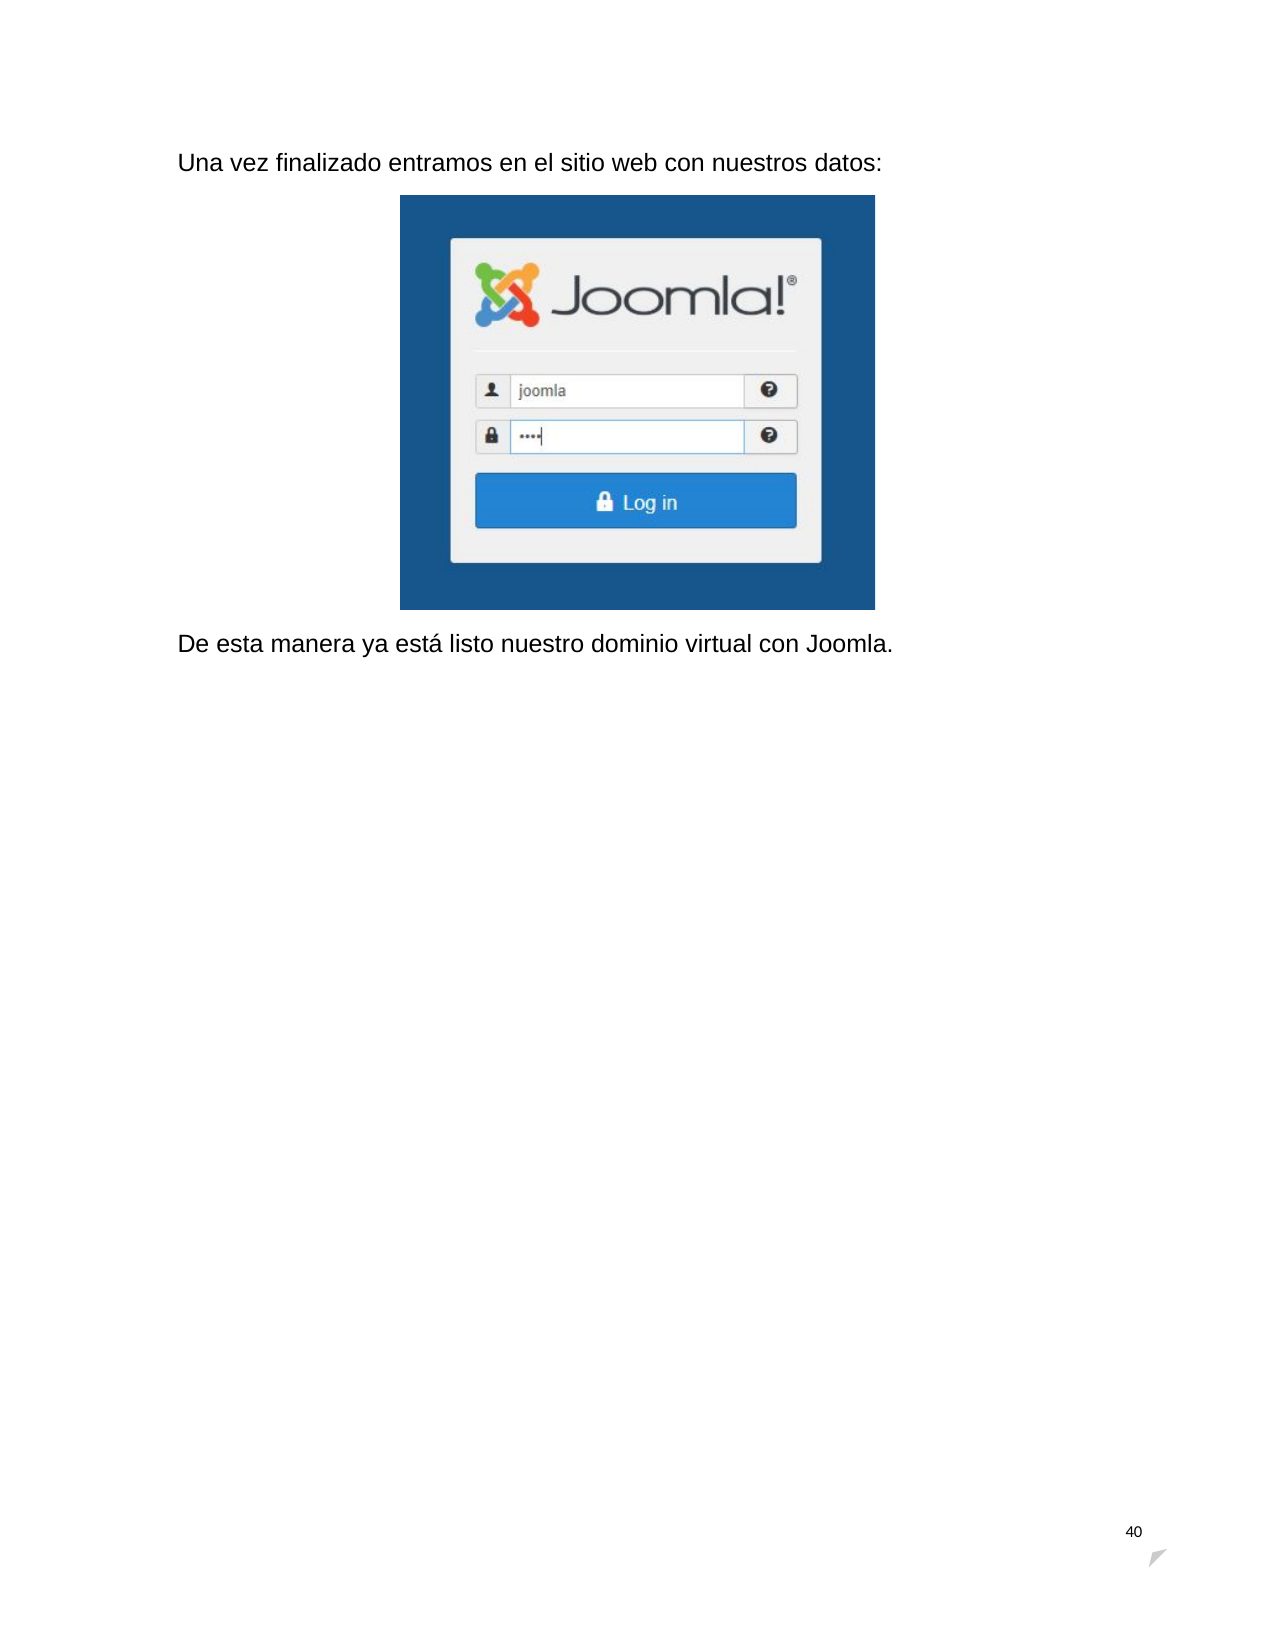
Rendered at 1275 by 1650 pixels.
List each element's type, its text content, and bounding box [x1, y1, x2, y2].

picture [400, 195, 876, 610]
text De esta manera ya está listo nuestro dominio virtual con Joomla. [177, 629, 1098, 657]
text Una vez finalizado entramos en el sitio web con nuestros datos: [177, 148, 1098, 176]
